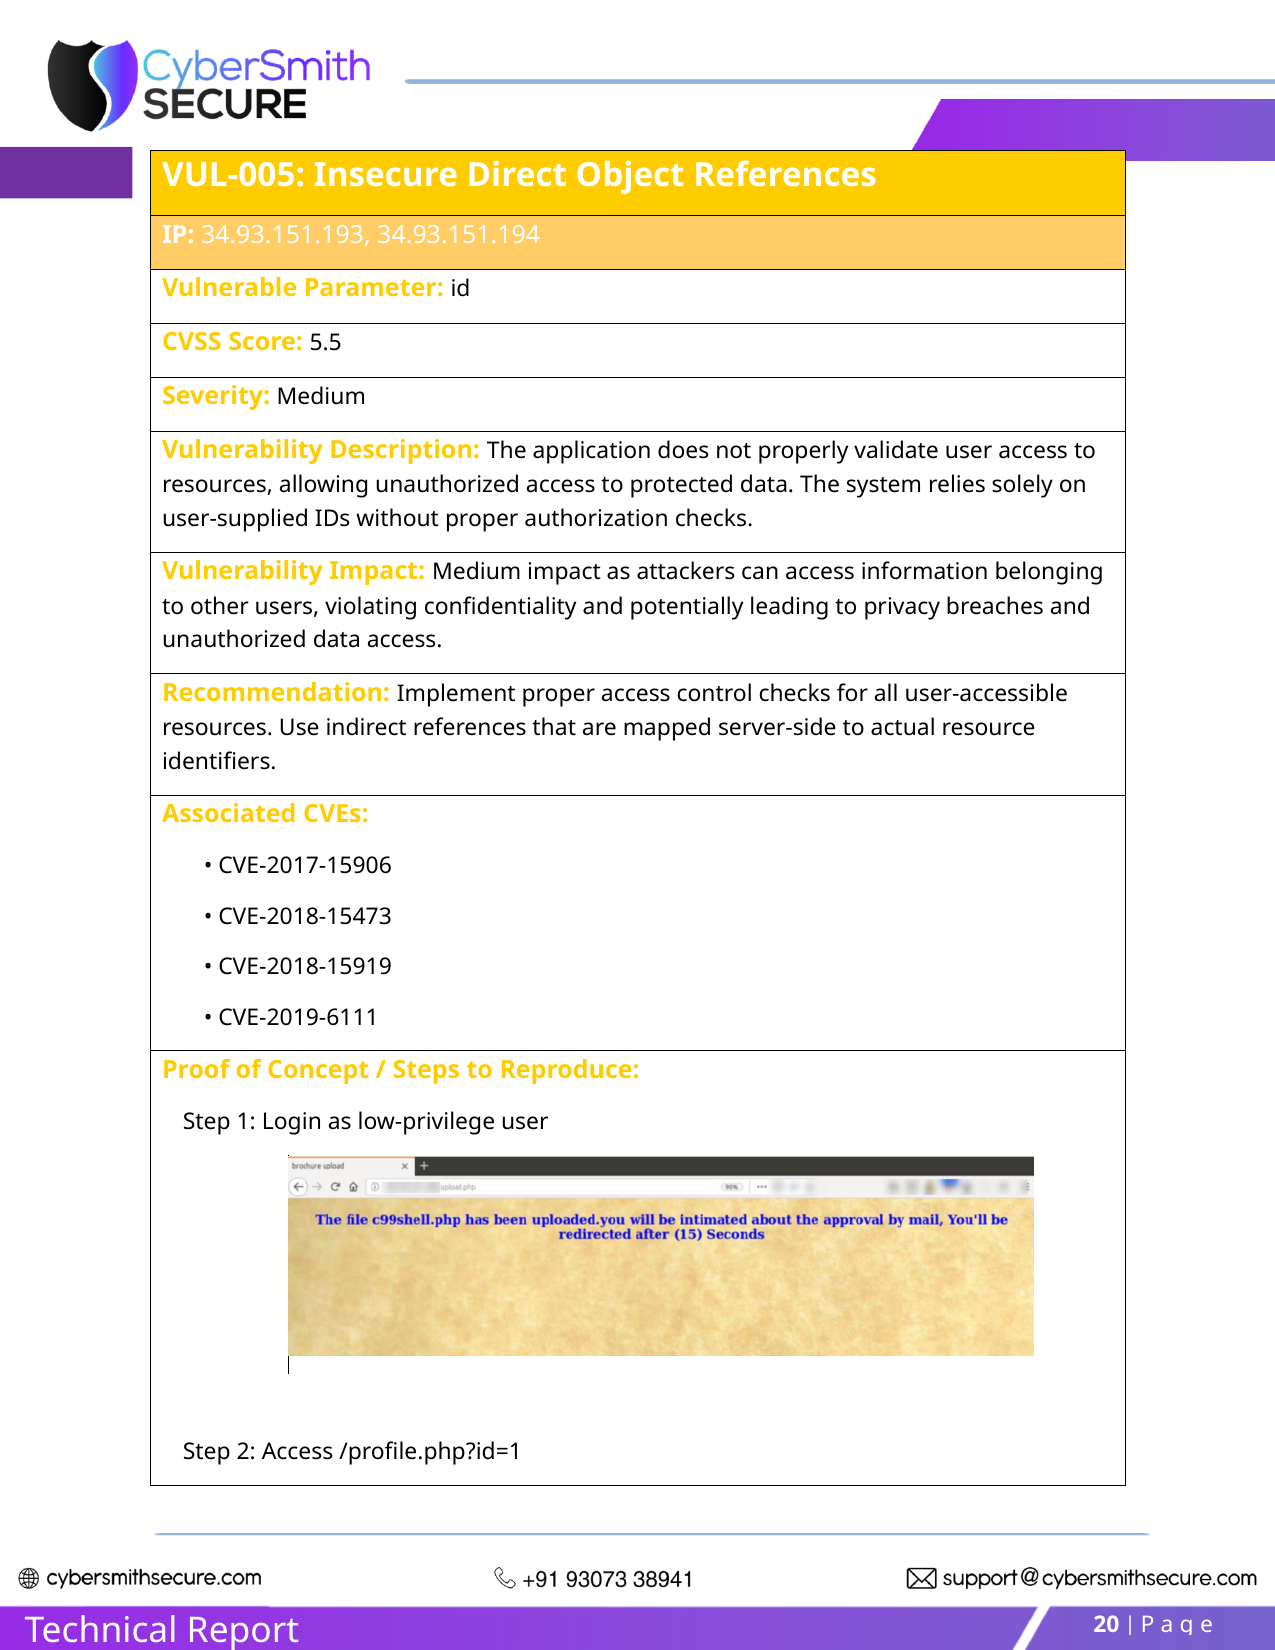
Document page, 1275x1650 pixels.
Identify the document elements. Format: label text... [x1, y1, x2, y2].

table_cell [151, 1051, 1125, 1485]
picture [283, 1155, 1034, 1374]
table_header VUL-005: Insecure Direct Object References [151, 151, 1125, 215]
picture [47, 40, 1275, 161]
table_cell Vulnerability Description: The application does not properly validate user access to resources, allowing unauthorized access to protected data. The system relies solely on user-supplied IDs without proper authorization checks. [151, 432, 1125, 552]
table_cell Vulnerability Impact: Medium impact as attackers can access information belonging to other users, violating confidentiality and potentially leading to privacy breaches and unauthorized data access. [151, 553, 1125, 673]
picture [0, 1533, 1275, 1650]
table_cell CVSS Score: 5.5 [151, 324, 1125, 377]
table_cell Associated CVEs: • CVE-2017-15906 • CVE-2018-15473 • CVE-2018-15919 • CVE-2019-6111 [151, 796, 1125, 1050]
table_cell Vulnerable Parameter: id [151, 270, 1125, 323]
table_cell Severity: Medium [151, 378, 1125, 431]
picture [234, 1625, 245, 1640]
table_cell Recommendation: Implement proper access control checks for all user-accessible resources. Use indirect references that are mapped server-side to actual resource identifiers. [151, 674, 1125, 795]
table_cell IP: 34.93.151.193, 34.93.151.194 [151, 216, 1125, 269]
